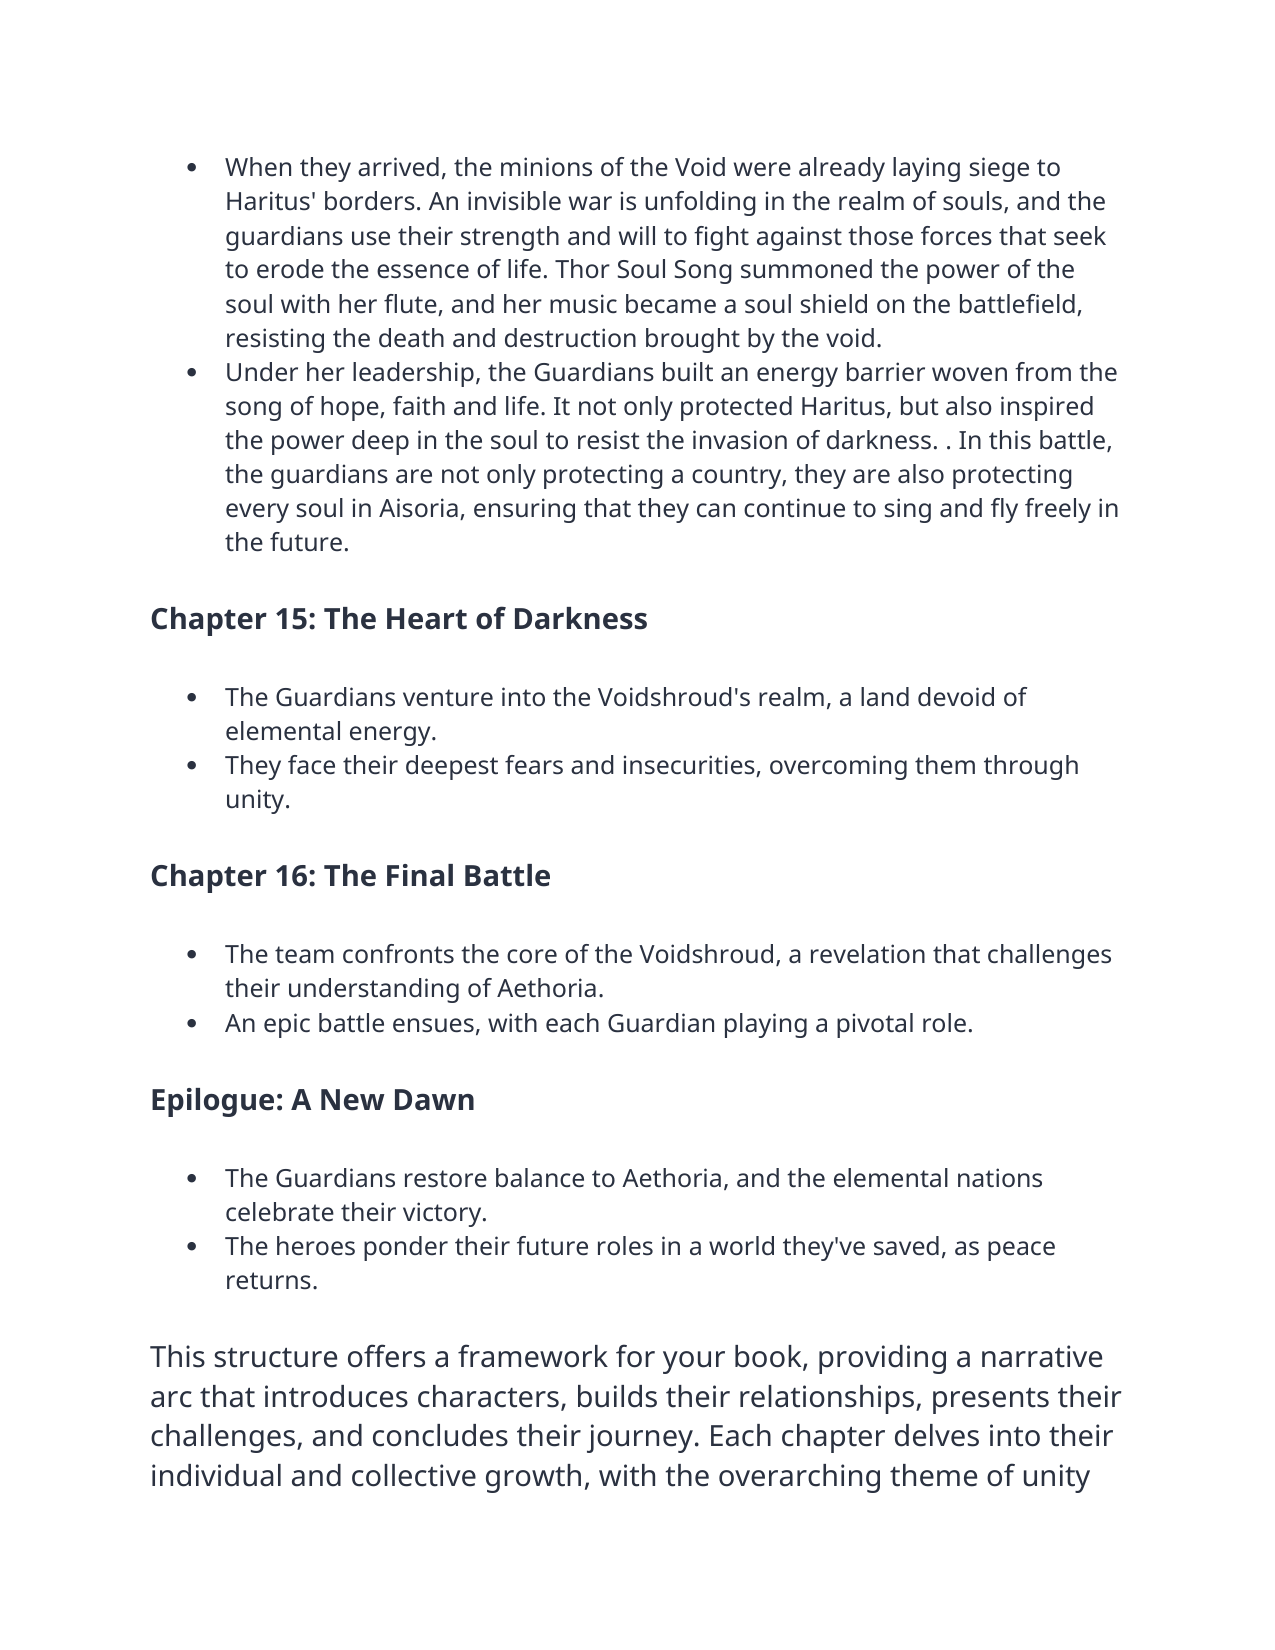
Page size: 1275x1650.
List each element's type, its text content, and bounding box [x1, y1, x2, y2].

list The Guardians restore balance to Aethoria, and the elemental nations celebrate their victory. [187, 1160, 1125, 1228]
list An epic battle ensues, with each Guardian playing a pivotal role. [187, 1005, 1125, 1039]
text Chapter 16: The Final Battle [150, 856, 1125, 895]
text Epilogue: A New Dawn [150, 1079, 1125, 1119]
list The team confronts the core of the Voidshroud, a revelation that challenges their understanding of Aethoria. [187, 937, 1125, 1005]
list The heroes ponder their future roles in a world they've saved, as peace returns. [187, 1228, 1125, 1297]
list They face their deepest fears and insecurities, overcoming them through unity. [187, 748, 1125, 816]
list Under her leadership, the Guardians built an energy barrier woven from the song of hope, faith and life. It not only protected Haritus, but also inspired the power deep in the soul to resist the invasion of darkness. . In this battle, the guardians are not only protecting a country, they are also protecting every soul in Aisoria, ensuring that they can continue to sing and fly freely in the future. [187, 354, 1125, 559]
list When they arrived, the minions of the Void were already laying siege to Haritus' borders. An invisible war is unfolding in the realm of souls, and the guardians use their strength and will to fight against those forces that seek to erode the essence of life. Thor Soul Song summoned the power of the soul with her flute, and her music became a soul shield on the battlefield, resisting the death and destruction brought by the void. [187, 150, 1125, 354]
list The Guardians venture into the Voidshroud's realm, a land devoid of elemental energy. [187, 680, 1125, 748]
text Chapter 15: The Heart of Darkness [150, 598, 1125, 638]
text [150, 1336, 1125, 1495]
